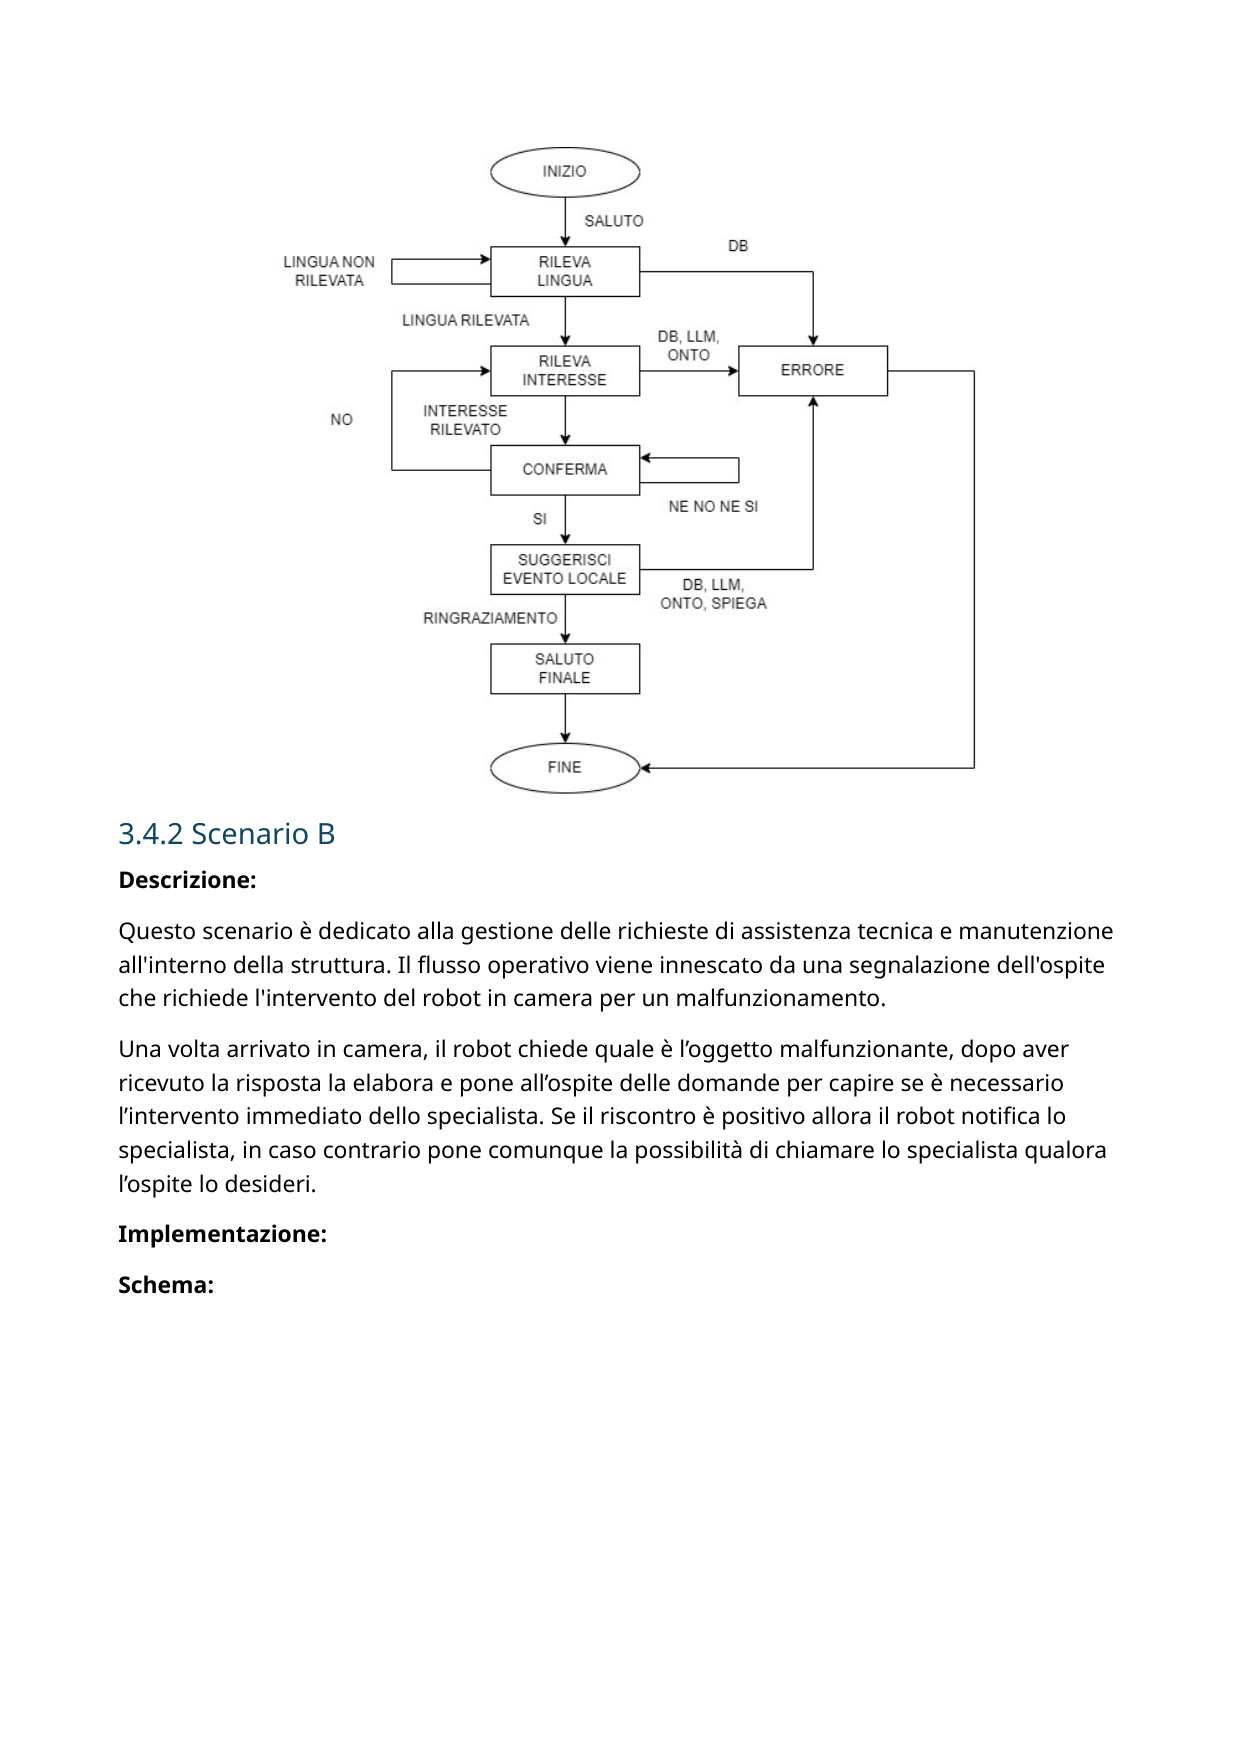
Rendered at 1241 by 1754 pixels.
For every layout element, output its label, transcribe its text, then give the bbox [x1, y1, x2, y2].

picture [255, 147, 985, 795]
subtitle 3.4.2 Scenario B [118, 813, 1122, 853]
text Descrizione: [118, 864, 1122, 896]
text Questo scenario è dedicato alla gestione delle richieste di assistenza tecnica e manutenzione all'interno della struttura. Il flusso operativo viene innescato da una segnalazione dell'ospite che richiede l'intervento del robot in camera per un malfunzionamento. [118, 915, 1122, 1014]
text Implementazione: [118, 1218, 1122, 1249]
text Una volta arrivato in camera, il robot chiede quale è l’oggetto malfunzionante, dopo aver ricevuto la risposta la elabora e pone all’ospite delle domande per capire se è necessario l’intervento immediato dello specialista. Se il riscontro è positivo allora il robot notifica lo specialista, in caso contrario pone comunque la possibilità di chiamare lo specialista qualora l’ospite lo desideri. [118, 1033, 1122, 1199]
text Schema: [118, 1269, 1122, 1300]
